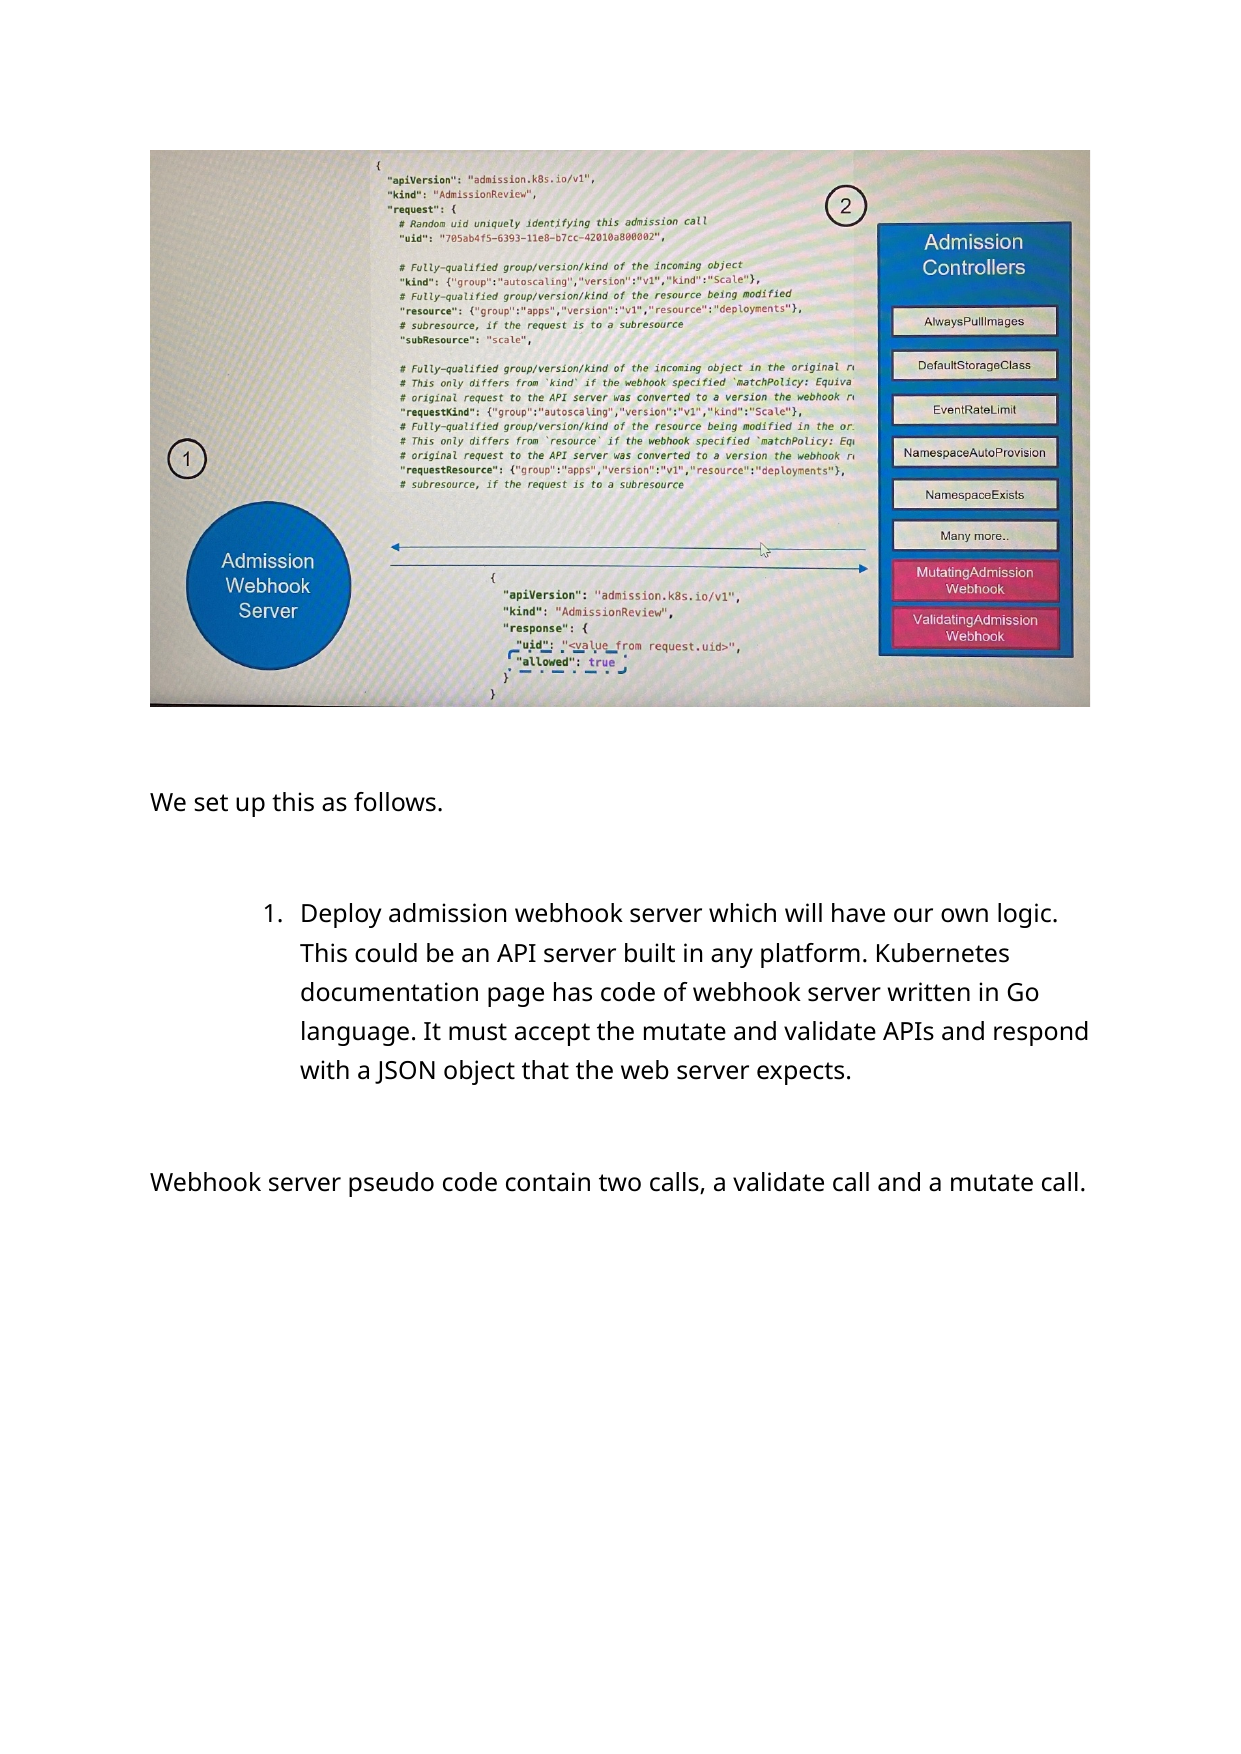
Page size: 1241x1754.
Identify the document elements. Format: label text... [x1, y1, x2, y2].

picture [150, 150, 1091, 707]
list Deploy admission webhook server which will have our own logic. This could be an API server built in any platform. Kubernetes documentation page has code of webhook server written in Go language. It must accept the mutate and validate APIs and respond with a JSON object that the web server expects. [262, 896, 1090, 1087]
text Webhook server pseudo code contain two calls, a validate call and a mutate call. [150, 1164, 1090, 1198]
text We set up this as follows. [150, 784, 1090, 818]
